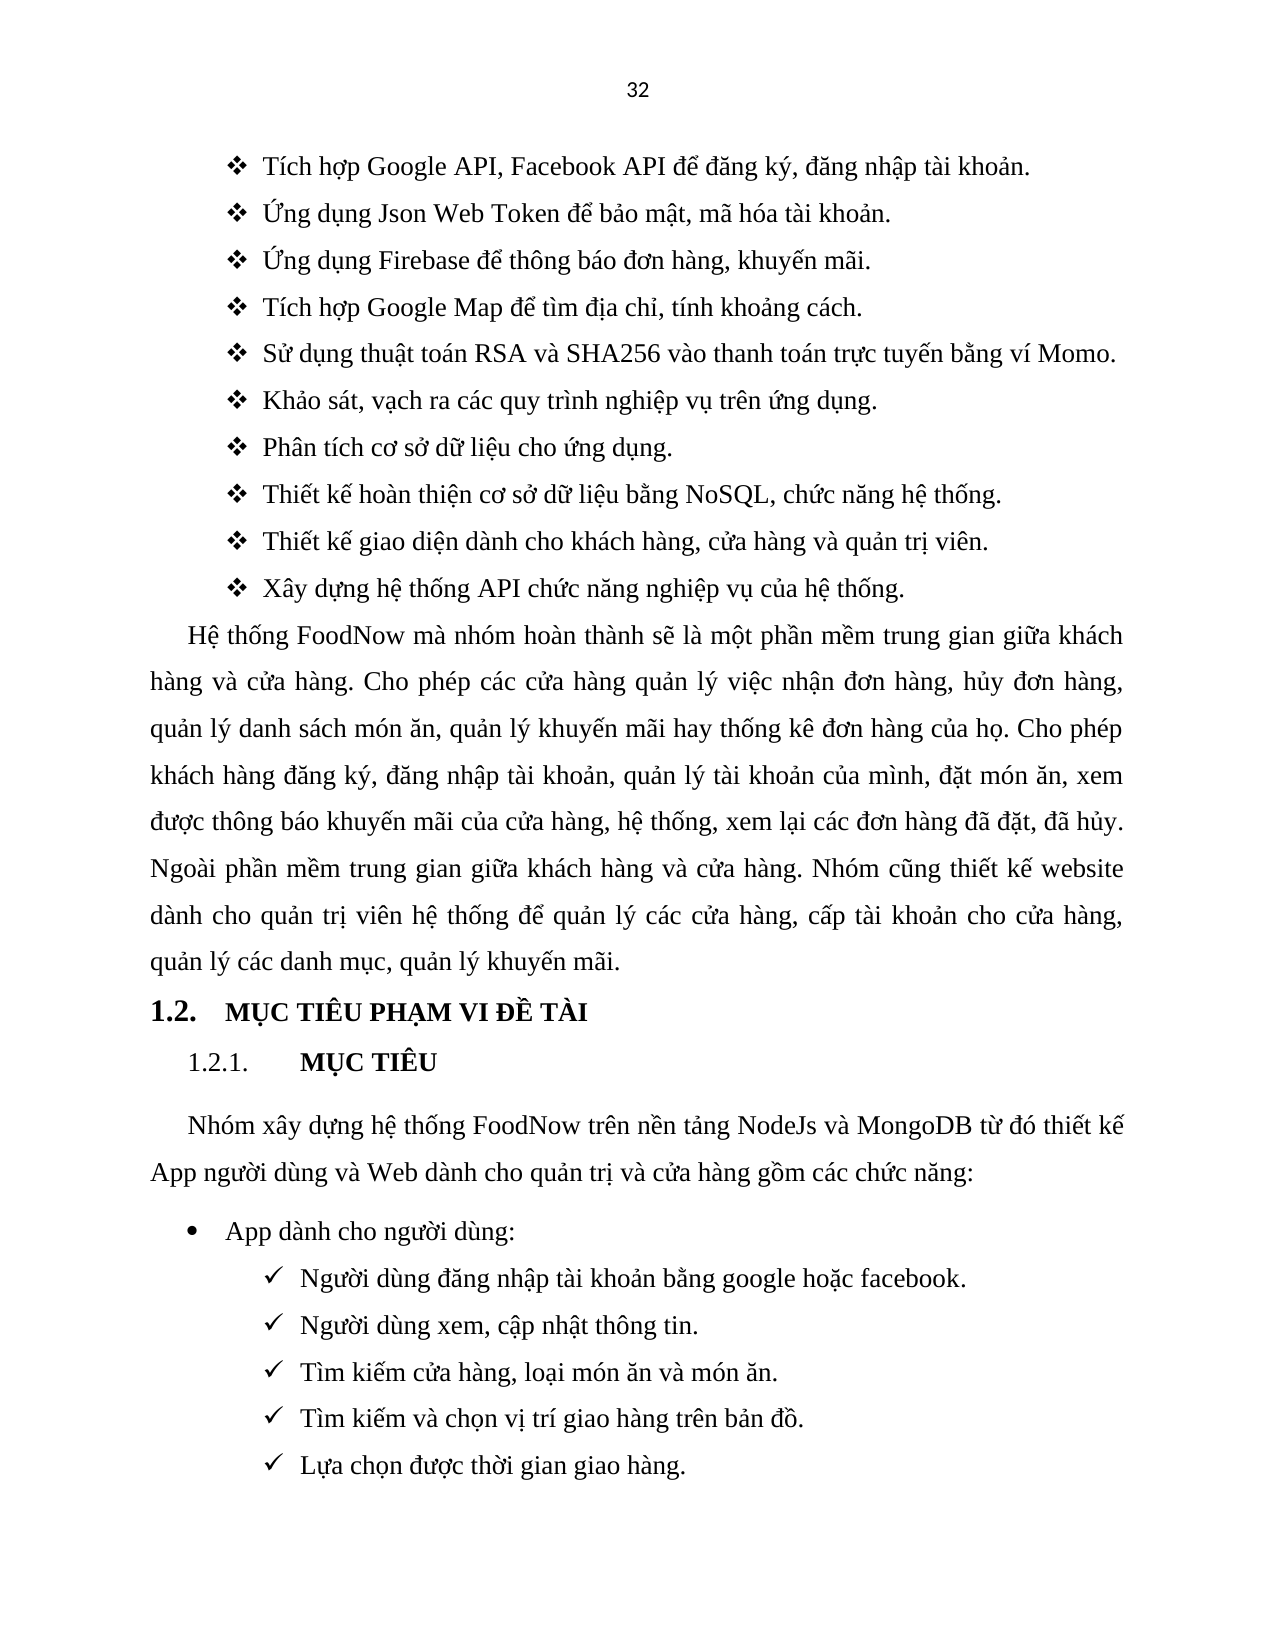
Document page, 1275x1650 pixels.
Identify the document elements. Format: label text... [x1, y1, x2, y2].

list App dành cho người dùng: [187, 1215, 1125, 1246]
list Tích hợp Google API, Facebook API để đăng ký, đăng nhập tài khoản. [225, 150, 1125, 181]
list Người dùng đăng nhập tài khoản bằng google hoặc facebook. [262, 1262, 1125, 1293]
list Lựa chọn được thời gian giao hàng. [262, 1449, 1125, 1481]
text Nhóm xây dựng hệ thống FoodNow trên nền tảng NodeJs và MongoDB từ đó thiết kế App người dùng và Web dành cho quản trị và cửa hàng gồm các chức năng: [150, 1109, 1125, 1187]
list Thiết kế hoàn thiện cơ sở dữ liệu bằng NoSQL, chức năng hệ thống. [225, 478, 1125, 509]
list Tích hợp Google Map để tìm địa chỉ, tính khoảng cách. [225, 291, 1125, 322]
list Phân tích cơ sở dữ liệu cho ứng dụng. [225, 431, 1125, 462]
list Sử dụng thuật toán RSA và SHA256 vào thanh toán trực tuyến bằng ví Momo. [225, 337, 1125, 369]
list Tìm kiếm và chọn vị trí giao hàng trên bản đồ. [262, 1403, 1125, 1434]
list Ứng dụng Firebase để thông báo đơn hàng, khuyến mãi. [225, 244, 1125, 275]
list MỤC TIÊU PHẠM VI ĐỀ TÀI [150, 992, 1125, 1028]
list Ứng dụng Json Web Token để bảo mật, mã hóa tài khoản. [225, 197, 1125, 228]
list Xây dựng hệ thống API chức năng nghiệp vụ của hệ thống. [225, 572, 1125, 603]
list Tìm kiếm cửa hàng, loại món ăn và món ăn. [262, 1356, 1125, 1387]
list Hệ thống FoodNow mà nhóm hoàn thành sẽ là một phần mềm trung gian giữa khách hàng và cửa hàng. Cho phép các cửa hàng quản lý việc nhận đơn hàng, hủy đơn hàng, quản lý danh sách món ăn, quản lý khuyến mãi hay thống kê đơn hàng của họ. Cho phép khách hàng đăng ký, đăng nhập tài khoản, quản lý tài khoản của mình, đặt món ăn, xem được thông báo khuyến mãi của cửa hàng, hệ thống, xem lại các đơn hàng đã đặt, đã hủy. Ngoài phần mềm trung gian giữa khách hàng và cửa hàng. Nhóm cũng thiết kế website dành cho quản trị viên hệ thống để quản lý các cửa hàng, cấp tài khoản cho cửa hàng, quản lý các danh mục, quản lý khuyến mãi. [150, 619, 1125, 977]
list MỤC TIÊU [187, 1046, 1125, 1077]
list Thiết kế giao diện dành cho khách hàng, cửa hàng và quản trị viên. [225, 525, 1125, 556]
list Khảo sát, vạch ra các quy trình nghiệp vụ trên ứng dụng. [225, 384, 1125, 416]
list Người dùng xem, cập nhật thông tin. [262, 1309, 1125, 1340]
